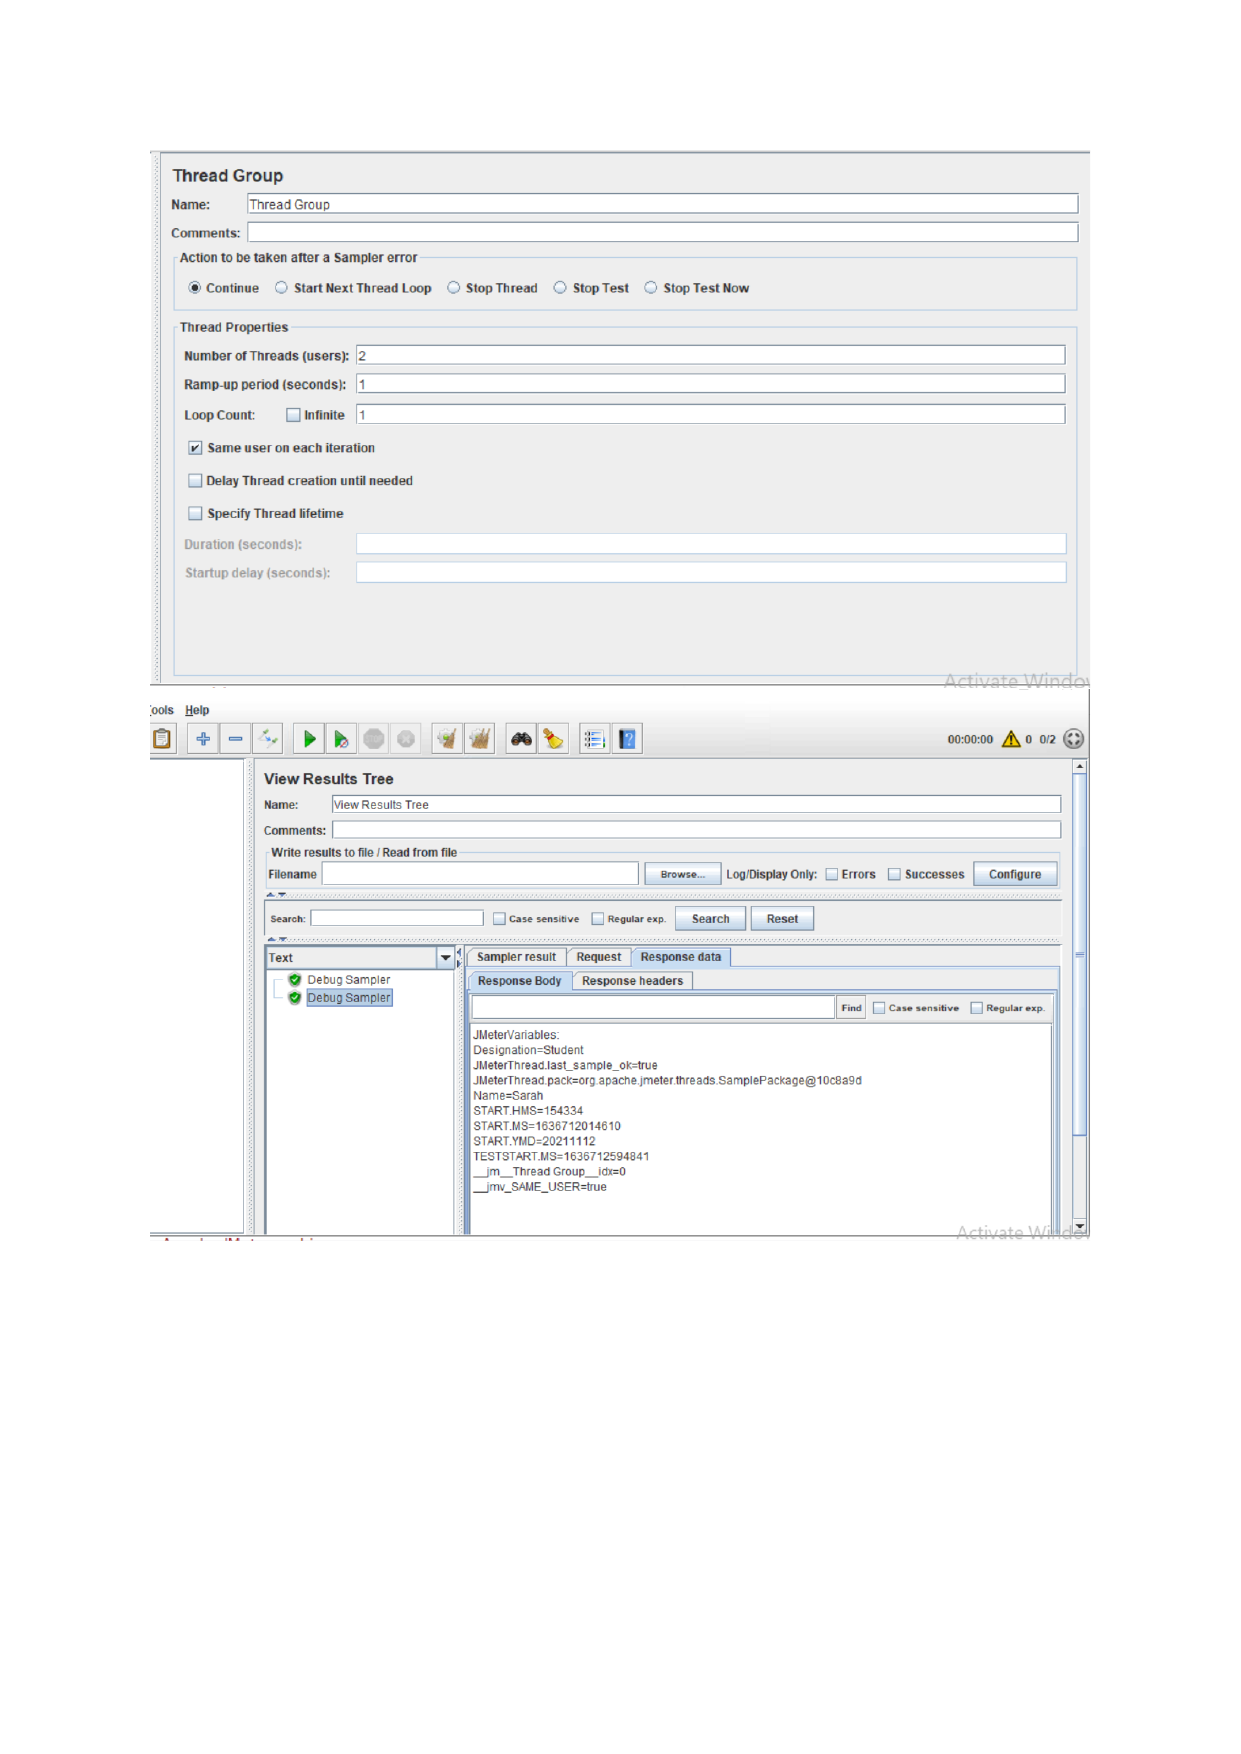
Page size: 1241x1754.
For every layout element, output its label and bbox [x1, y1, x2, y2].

picture [150, 150, 1091, 688]
picture [150, 689, 1091, 1241]
